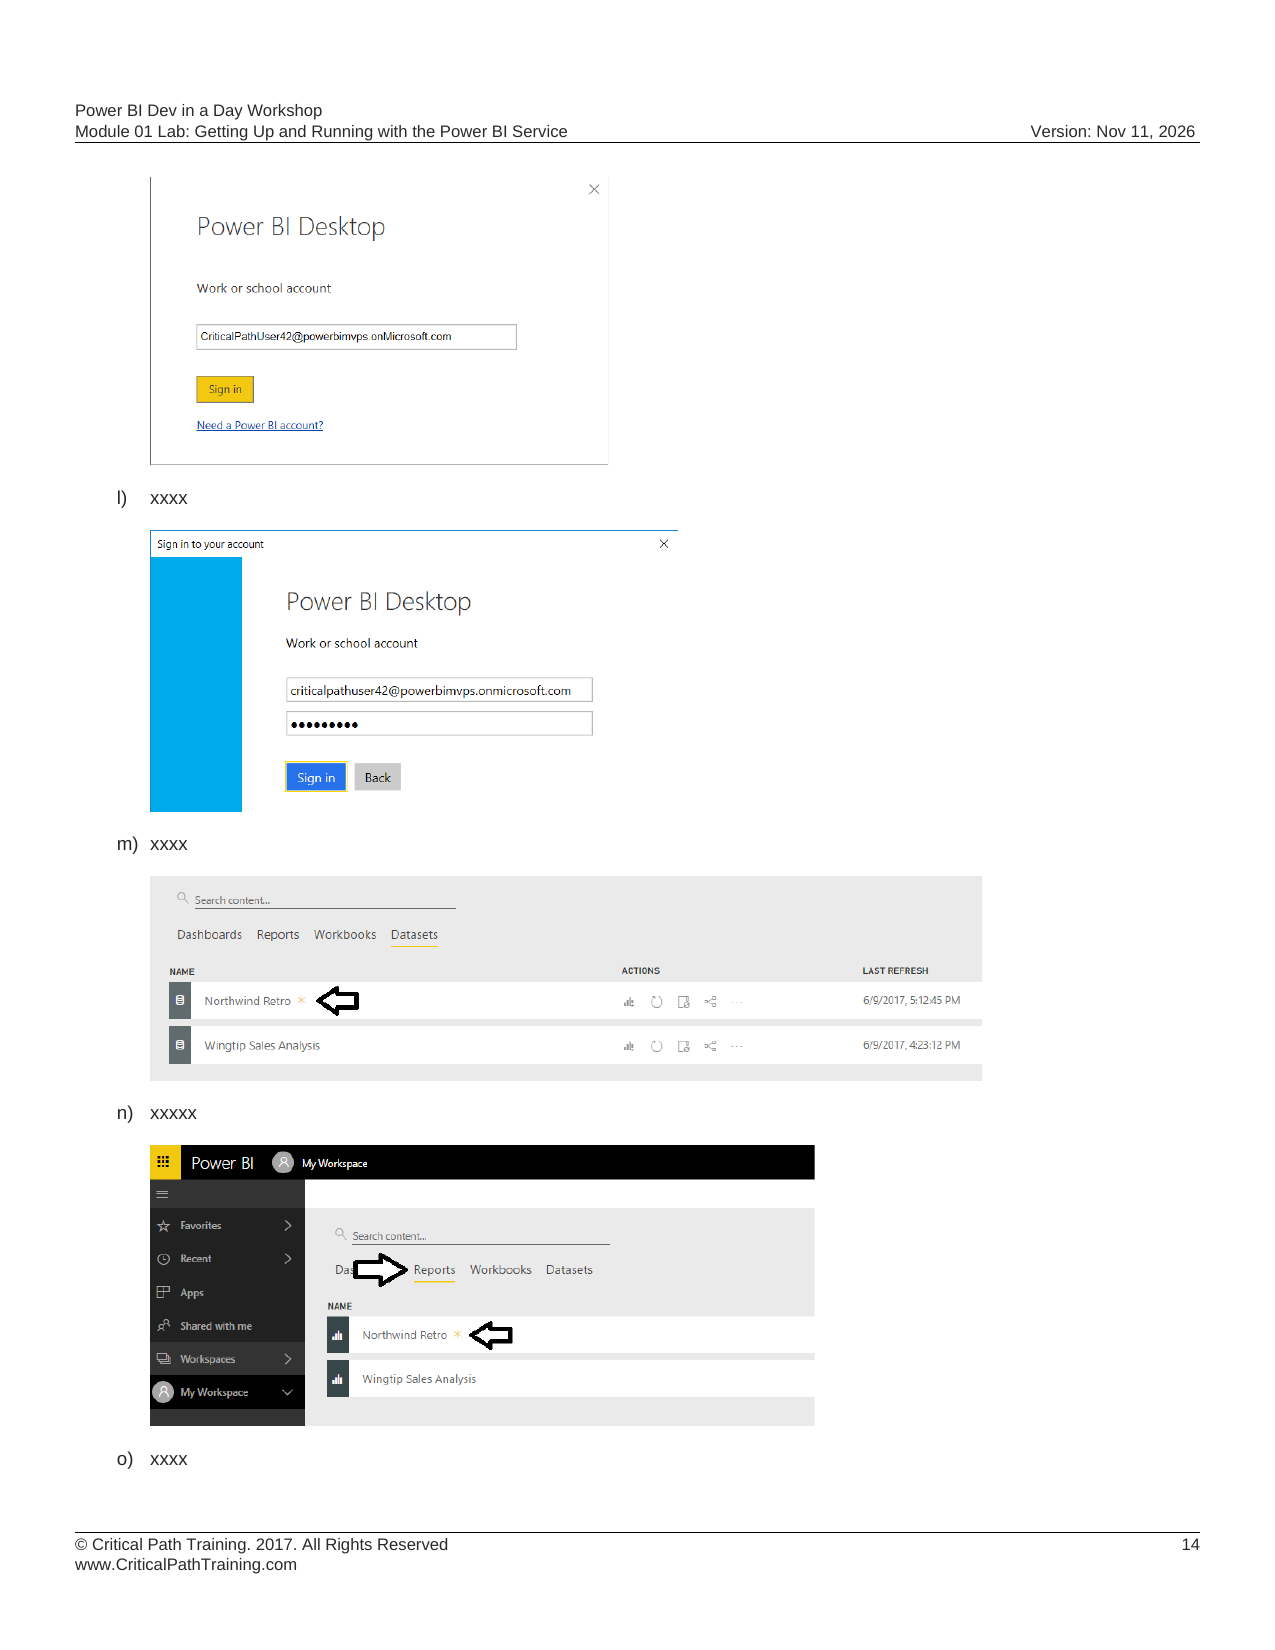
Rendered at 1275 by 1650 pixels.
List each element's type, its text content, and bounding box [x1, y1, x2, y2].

picture [150, 177, 609, 465]
picture [150, 876, 983, 1081]
picture [150, 1145, 815, 1426]
text xxxxx [117, 1102, 1200, 1124]
text xxxx [117, 1448, 1200, 1469]
picture [150, 530, 678, 812]
text xxxx [117, 833, 1200, 855]
text xxxx [117, 487, 1200, 508]
